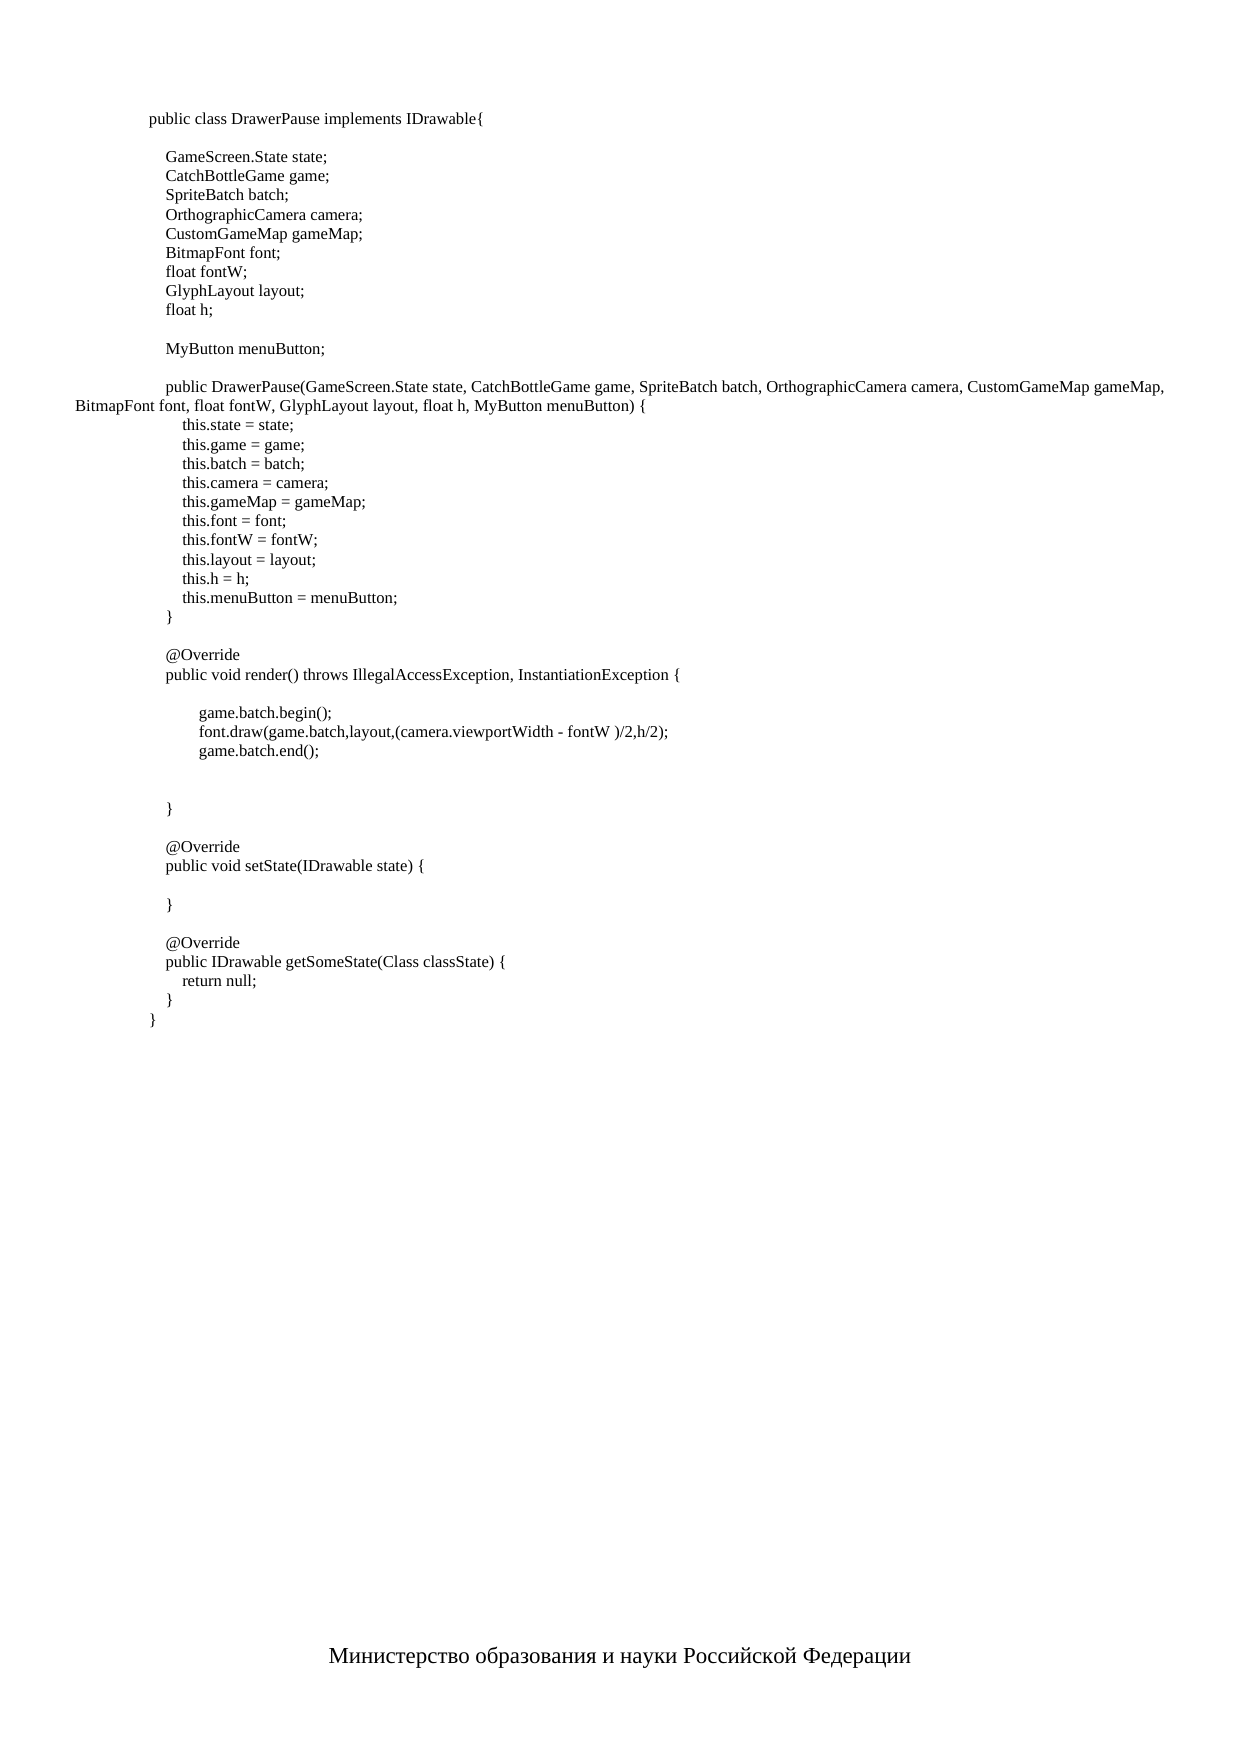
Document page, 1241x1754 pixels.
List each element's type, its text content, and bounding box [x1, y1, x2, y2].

text font.draw(game.batch,layout,(camera.viewportWidth - fontW )/2,h/2); [75, 722, 1165, 741]
text @Override [75, 933, 1165, 952]
text } [75, 798, 1165, 818]
text public class DrawerPause implements IDrawable{ [75, 108, 1165, 128]
text @Override [75, 645, 1165, 664]
text this.batch = batch; [75, 453, 1165, 473]
text CustomGameMap gameMap; [75, 223, 1165, 243]
text GlyphLayout layout; [75, 281, 1165, 300]
text SpriteBatch batch; [75, 185, 1165, 204]
text } [75, 1009, 1165, 1028]
text public void setState(IDrawable state) { [75, 856, 1165, 875]
text game.batch.begin(); [75, 703, 1165, 722]
text MyButton menuButton; [75, 338, 1165, 358]
text this.font = font; [75, 511, 1165, 530]
text float fontW; [75, 262, 1165, 281]
text this.gameMap = gameMap; [75, 492, 1165, 511]
text GameScreen.State state; [75, 147, 1165, 166]
text this.camera = camera; [75, 473, 1165, 492]
text this.layout = layout; [75, 549, 1165, 568]
text Министерство образования и науки Российской Федерации [75, 1642, 1165, 1668]
text } [75, 990, 1165, 1009]
text this.game = game; [75, 434, 1165, 453]
text BitmapFont font; [75, 243, 1165, 262]
text } [75, 894, 1165, 913]
text this.h = h; [75, 568, 1165, 588]
text } [75, 607, 1165, 626]
text @Override [75, 837, 1165, 856]
text OrthographicCamera camera; [75, 204, 1165, 223]
text game.batch.end(); [75, 741, 1165, 760]
text return null; [75, 971, 1165, 990]
text this.fontW = fontW; [75, 530, 1165, 549]
text this.state = state; [75, 415, 1165, 434]
text public void render() throws IllegalAccessException, InstantiationException { [75, 664, 1165, 683]
text this.menuButton = menuButton; [75, 588, 1165, 607]
text public DrawerPause(GameScreen.State state, CatchBottleGame game, SpriteBatch batch, OrthographicCamera camera, CustomGameMap gameMap, BitmapFont font, float fontW, GlyphLayout layout, float h, MyButton menuButton) { [75, 377, 1165, 415]
text public IDrawable getSomeState(Class classState) { [75, 952, 1165, 971]
text CatchBottleGame game; [75, 166, 1165, 185]
text float h; [75, 300, 1165, 319]
